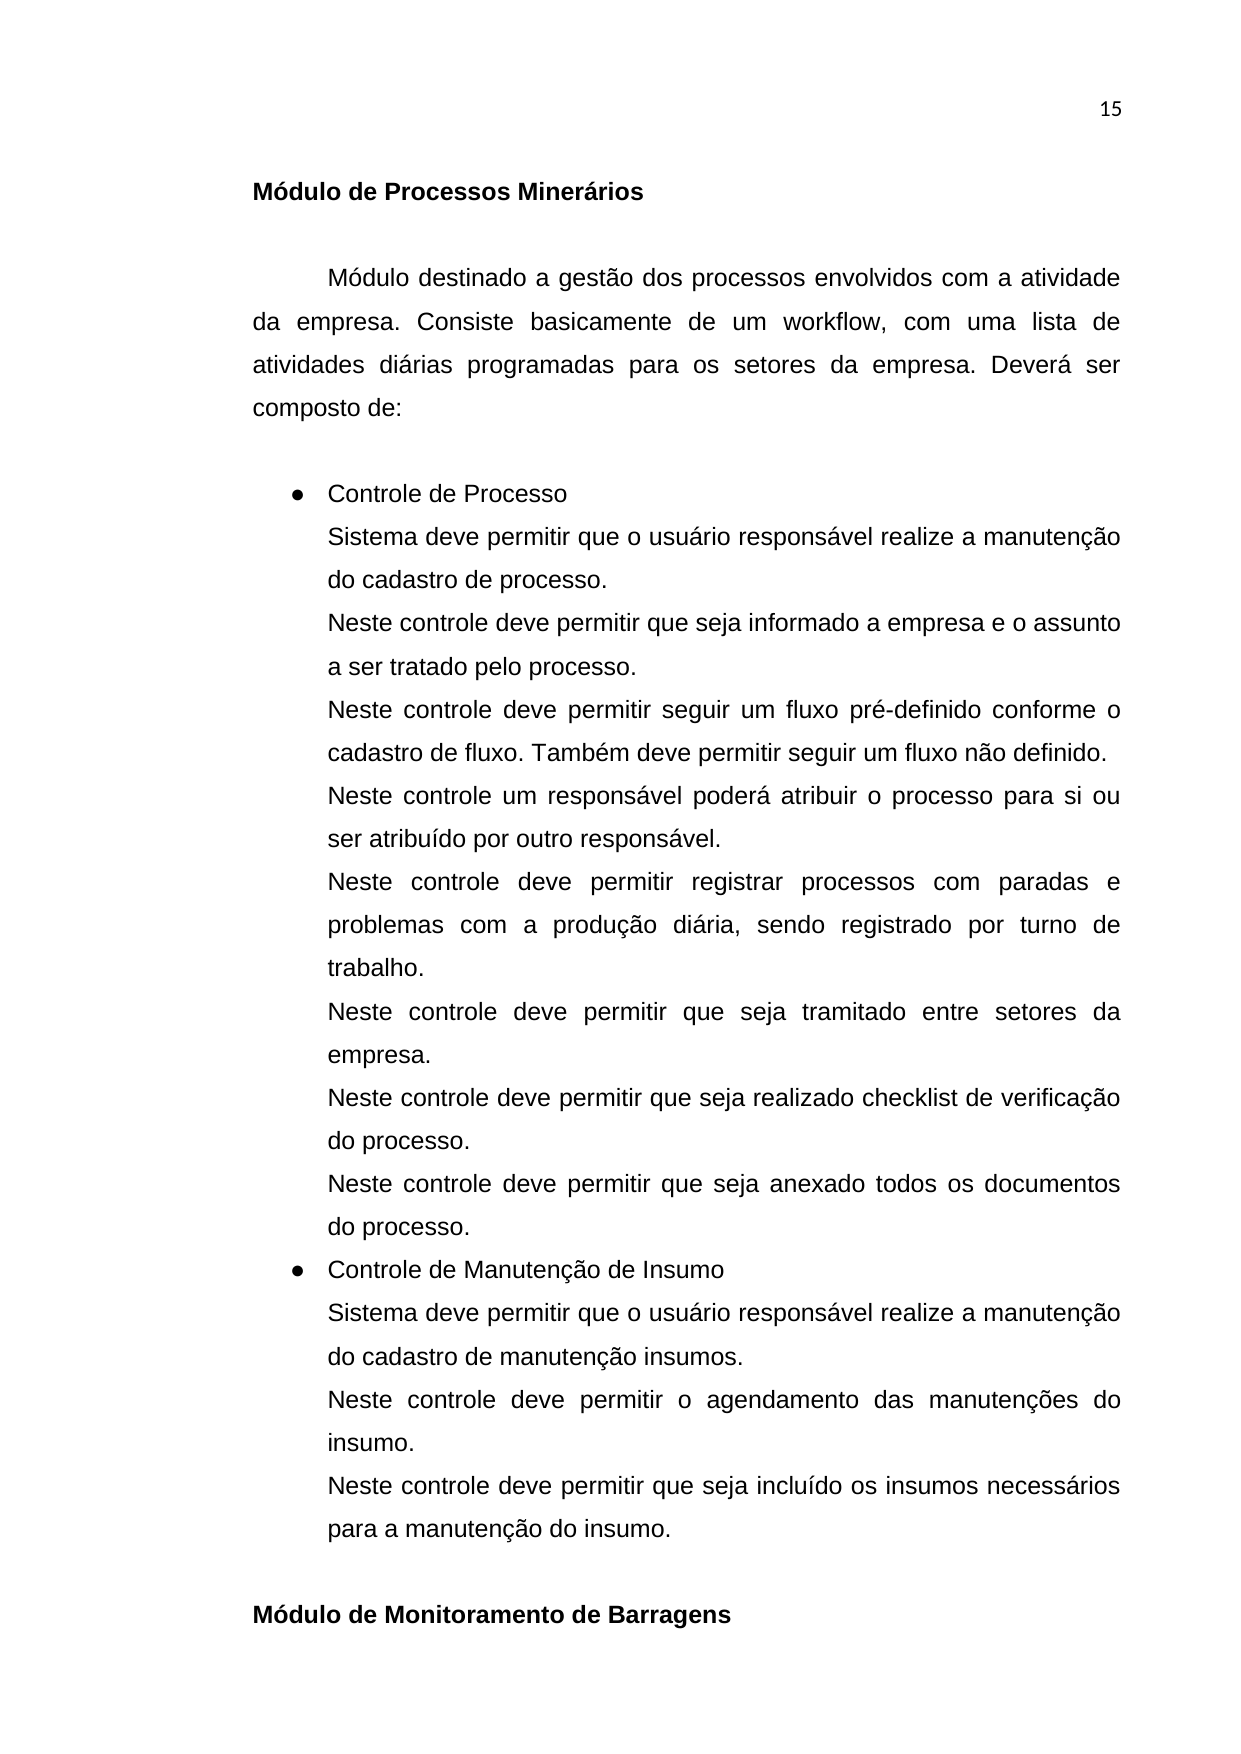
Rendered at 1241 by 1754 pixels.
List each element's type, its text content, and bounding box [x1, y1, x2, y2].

text Sistema deve permitir que o usuário responsável realize a manutenção do cadastro de manutenção insumos. [327, 1298, 1122, 1370]
text Neste controle um responsável poderá atribuir o processo para si ou ser atribuído por outro responsável. [327, 781, 1122, 853]
text Neste controle deve permitir que seja tramitado entre setores da empresa. [327, 997, 1122, 1068]
text Neste controle deve permitir que seja realizado checklist de verificação do processo. [327, 1083, 1122, 1155]
text Sistema deve permitir que o usuário responsável realize a manutenção do cadastro de processo. [327, 522, 1122, 594]
text Neste controle deve permitir o agendamento das manutenções do insumo. [327, 1385, 1122, 1457]
text Módulo de Processos Minerários [177, 177, 1122, 206]
list Controle de Processo [290, 479, 1122, 508]
text Neste controle deve permitir que seja incluído os insumos necessários para a manutenção do insumo. [327, 1471, 1122, 1543]
text Módulo destinado a gestão dos processos envolvidos com a atividade da empresa. Consiste basicamente de um workflow, com uma lista de atividades diárias programadas para os setores da empresa. Deverá ser composto de: [252, 263, 1122, 422]
text Módulo de Monitoramento de Barragens [177, 1600, 1122, 1629]
text Neste controle deve permitir que seja anexado todos os documentos do processo. [327, 1169, 1122, 1241]
text Neste controle deve permitir registrar processos com paradas e problemas com a produção diária, sendo registrado por turno de trabalho. [327, 867, 1122, 982]
text Neste controle deve permitir que seja informado a empresa e o assunto a ser tratado pelo processo. [327, 608, 1122, 680]
list Controle de Manutenção de Insumo [290, 1255, 1122, 1284]
text Neste controle deve permitir seguir um fluxo pré-definido conforme o cadastro de fluxo. Também deve permitir seguir um fluxo não definido. [327, 695, 1122, 767]
